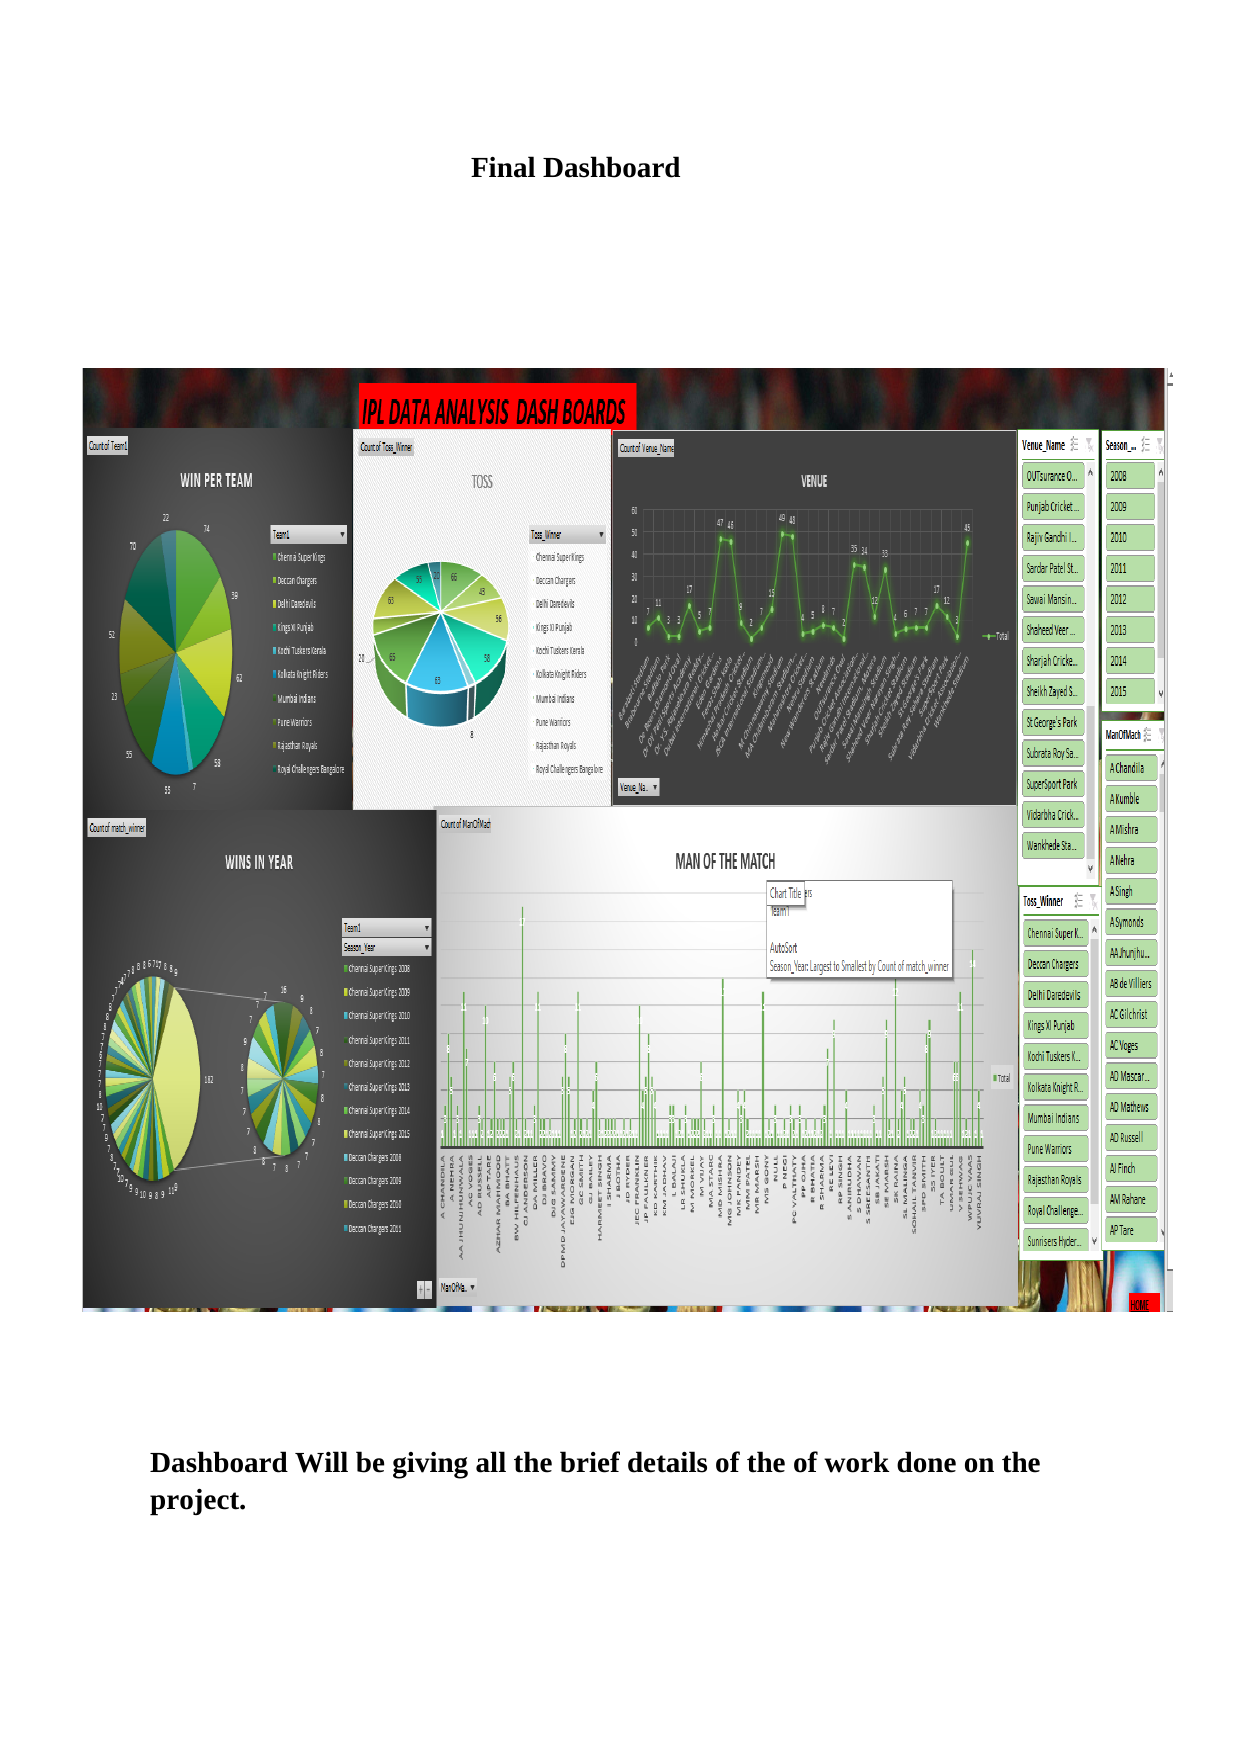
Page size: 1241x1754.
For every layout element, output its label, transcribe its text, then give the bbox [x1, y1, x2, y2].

text Final Dashboard [150, 150, 1090, 183]
text Dashboard Will be giving all the brief details of the of work done on the project. [150, 1445, 1090, 1516]
picture [82, 368, 1173, 1312]
